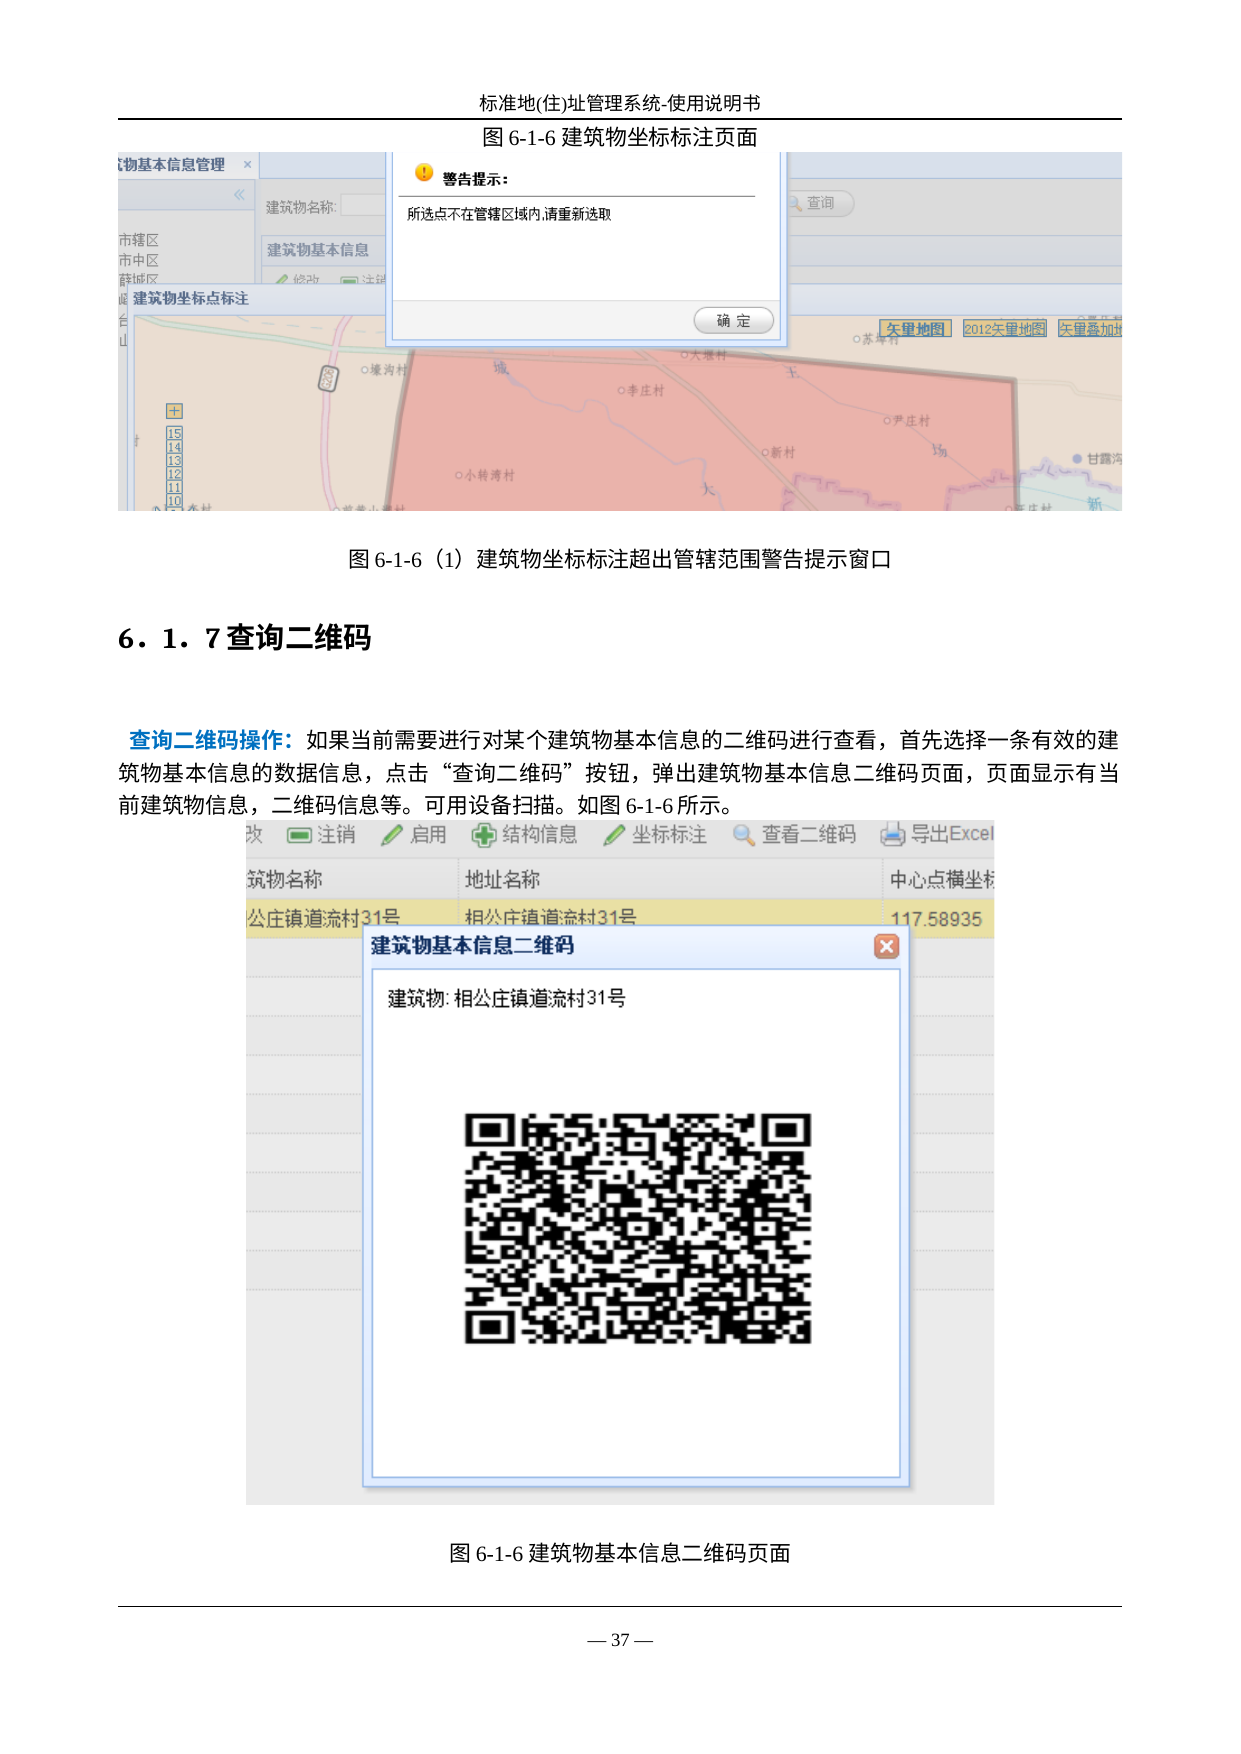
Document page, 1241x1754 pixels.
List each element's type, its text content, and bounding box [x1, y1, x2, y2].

text 图6-1-6 建筑物基本信息二维码页面 [118, 1535, 1122, 1568]
picture [118, 152, 1123, 511]
text 图6-1-6 建筑物坐标标注页面 [118, 120, 1122, 152]
text 查询二维码操作：如果当前需要进行对某个建筑物基本信息的二维码进行查看，首先选择一条有效的建筑物基本信息的数据信息，点击“查询二维码”按钮，弹出建筑物基本信息二维码页面，页面显示有当前建筑物信息，二维码信息等。可用设备扫描。如图6-1-6所示。 [118, 723, 1122, 820]
subtitle 6．1．7 查询二维码 [118, 604, 1122, 669]
text 图6-1-6（1）建筑物坐标标注超出管辖范围警告提示窗口 [118, 542, 1122, 574]
picture [246, 820, 995, 1505]
